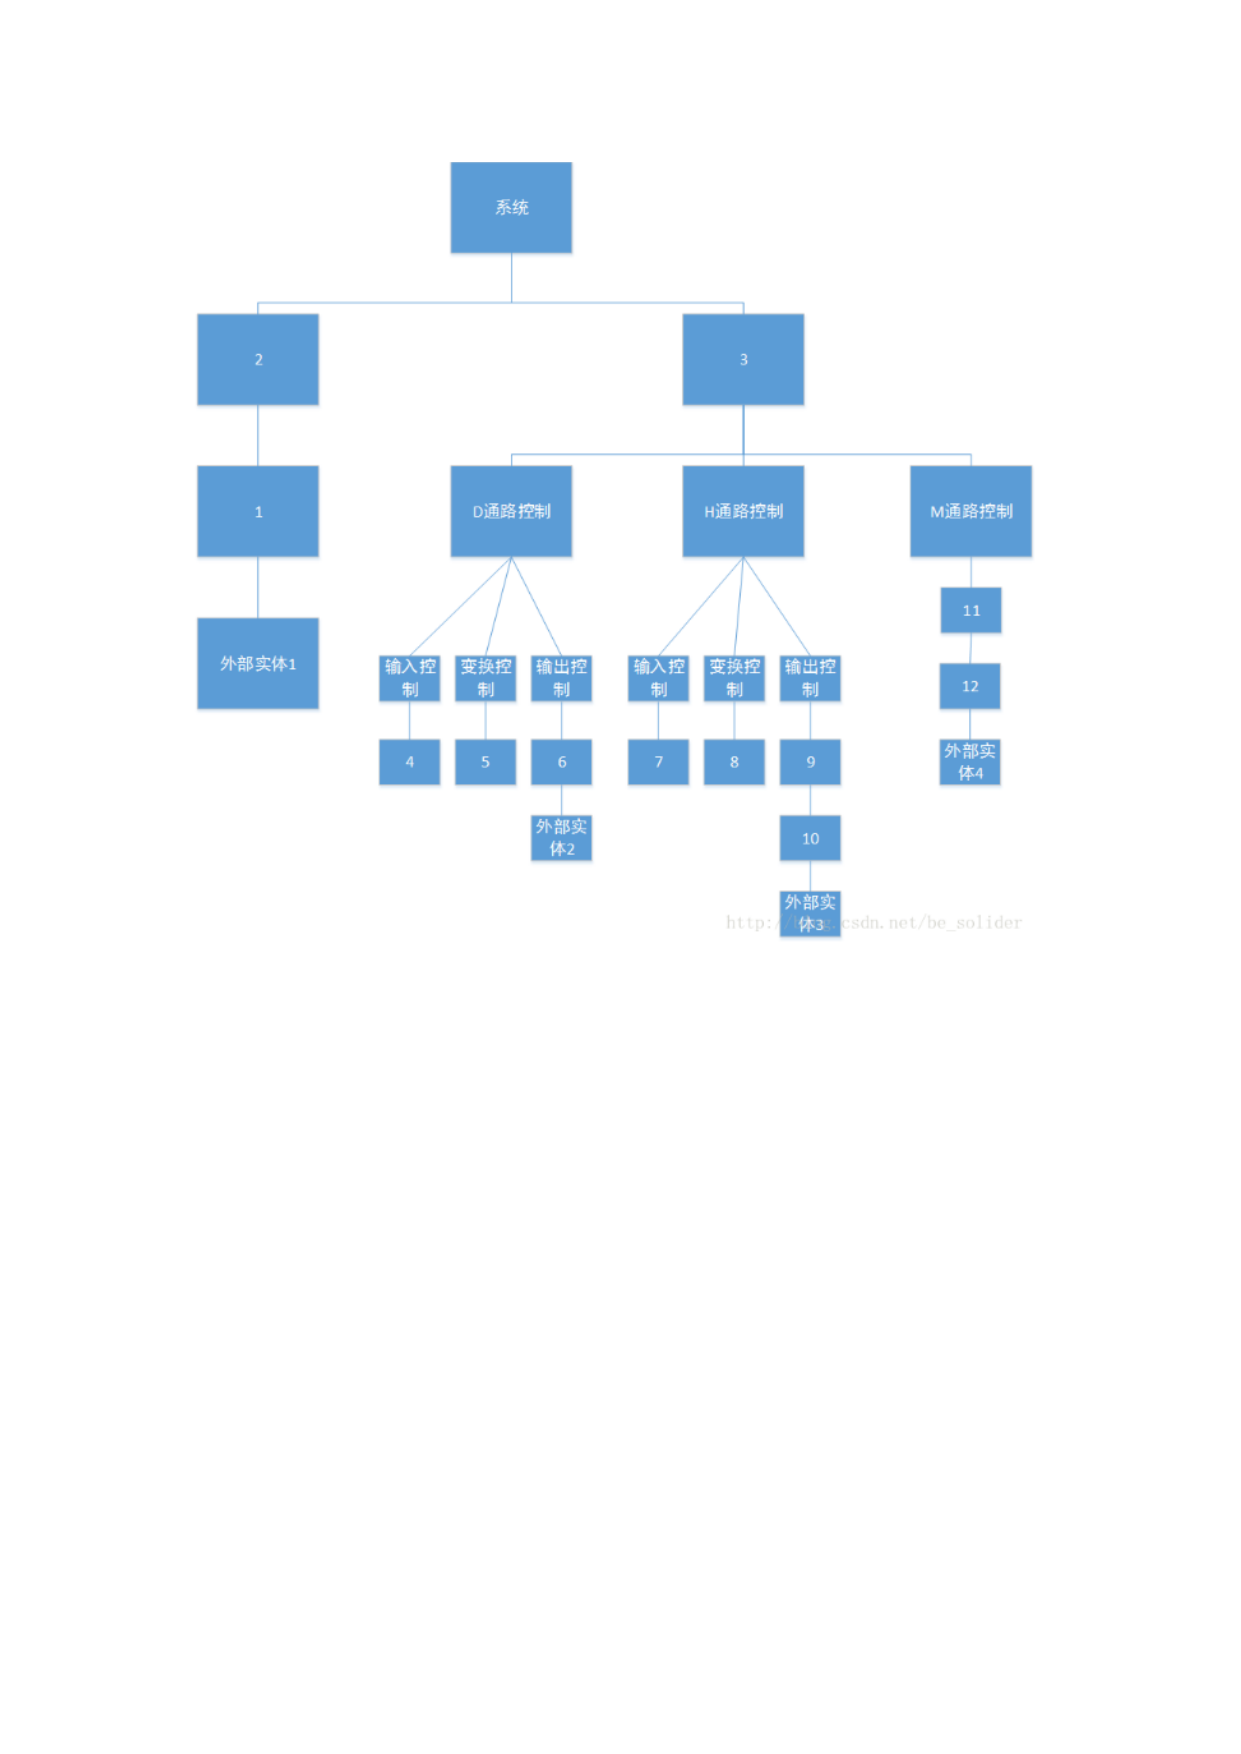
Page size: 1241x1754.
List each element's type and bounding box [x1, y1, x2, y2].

picture [187, 162, 1060, 943]
